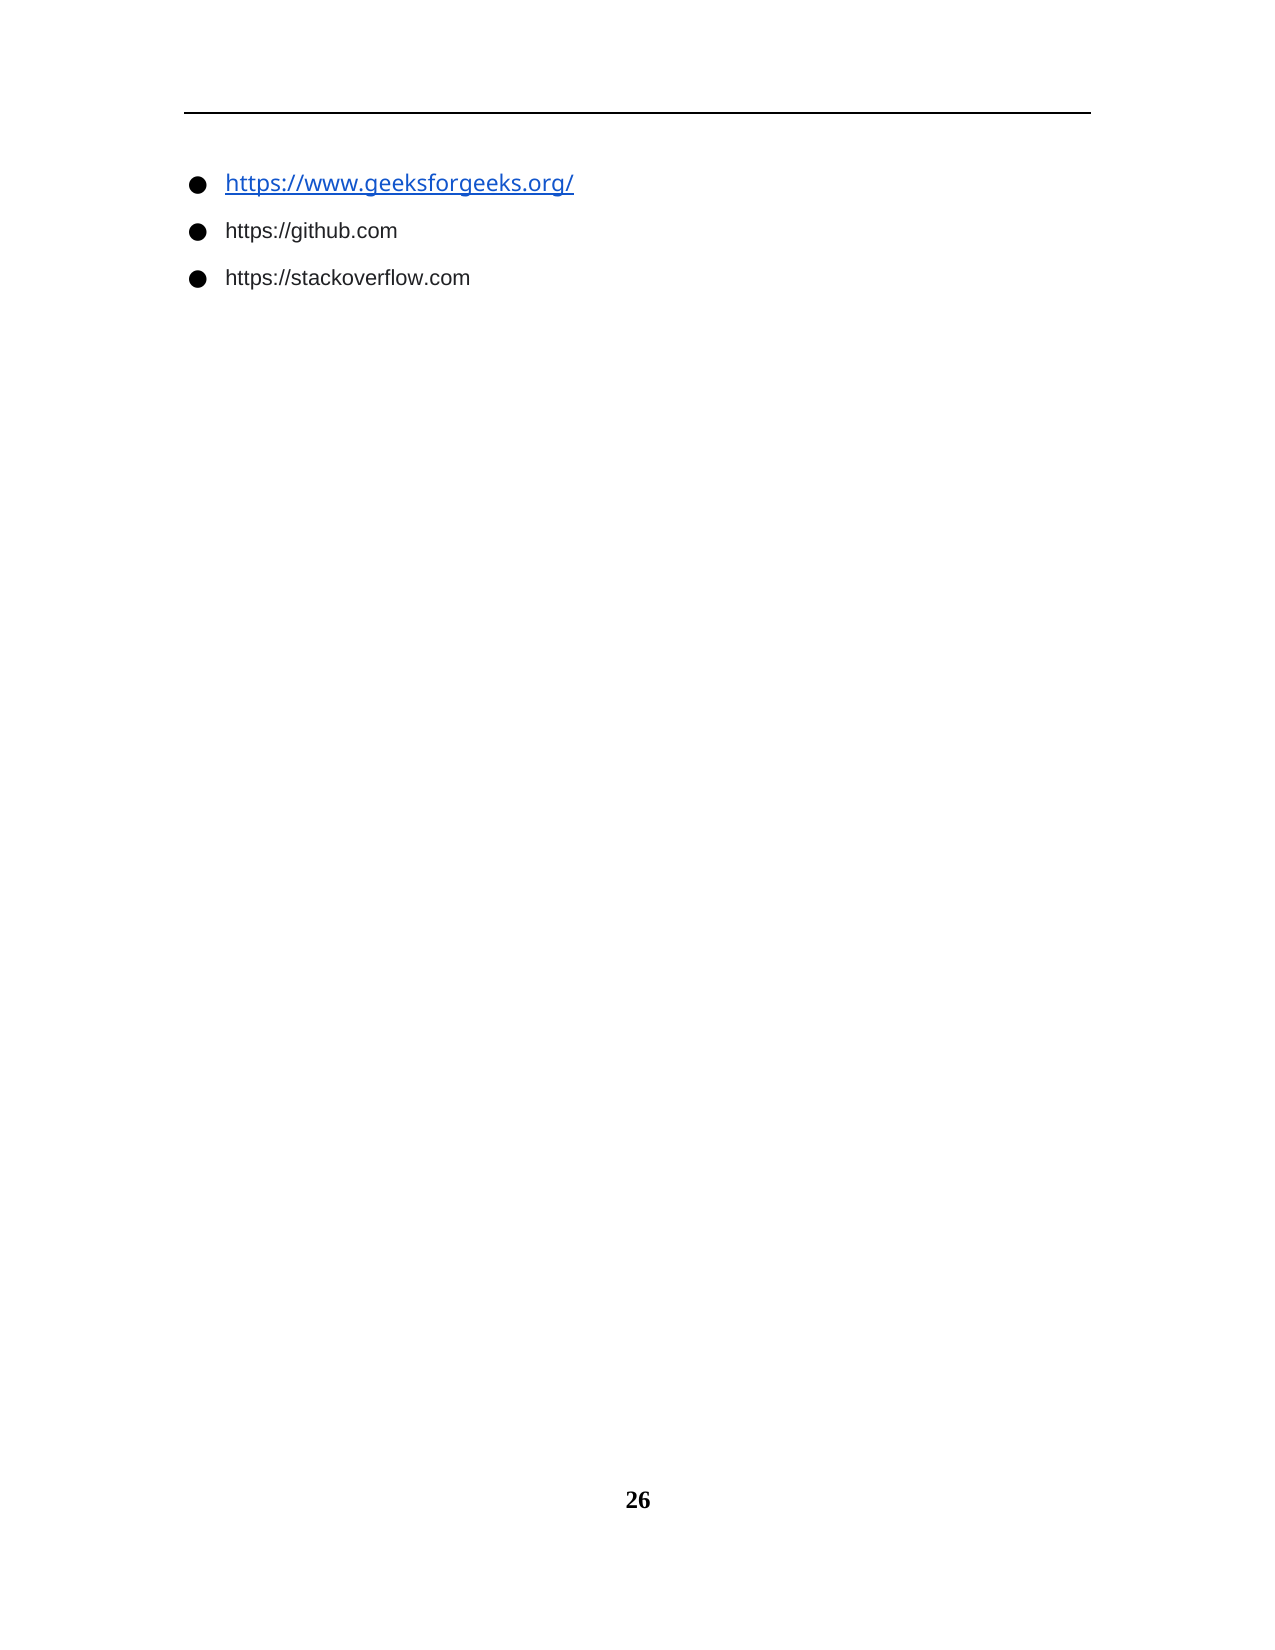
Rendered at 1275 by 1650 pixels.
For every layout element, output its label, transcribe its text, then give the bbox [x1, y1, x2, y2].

list https://www.geeksforgeeks.org/ [188, 167, 1088, 198]
list https://stackoverflow.com [188, 260, 1088, 292]
list https://github.com [188, 213, 1088, 245]
